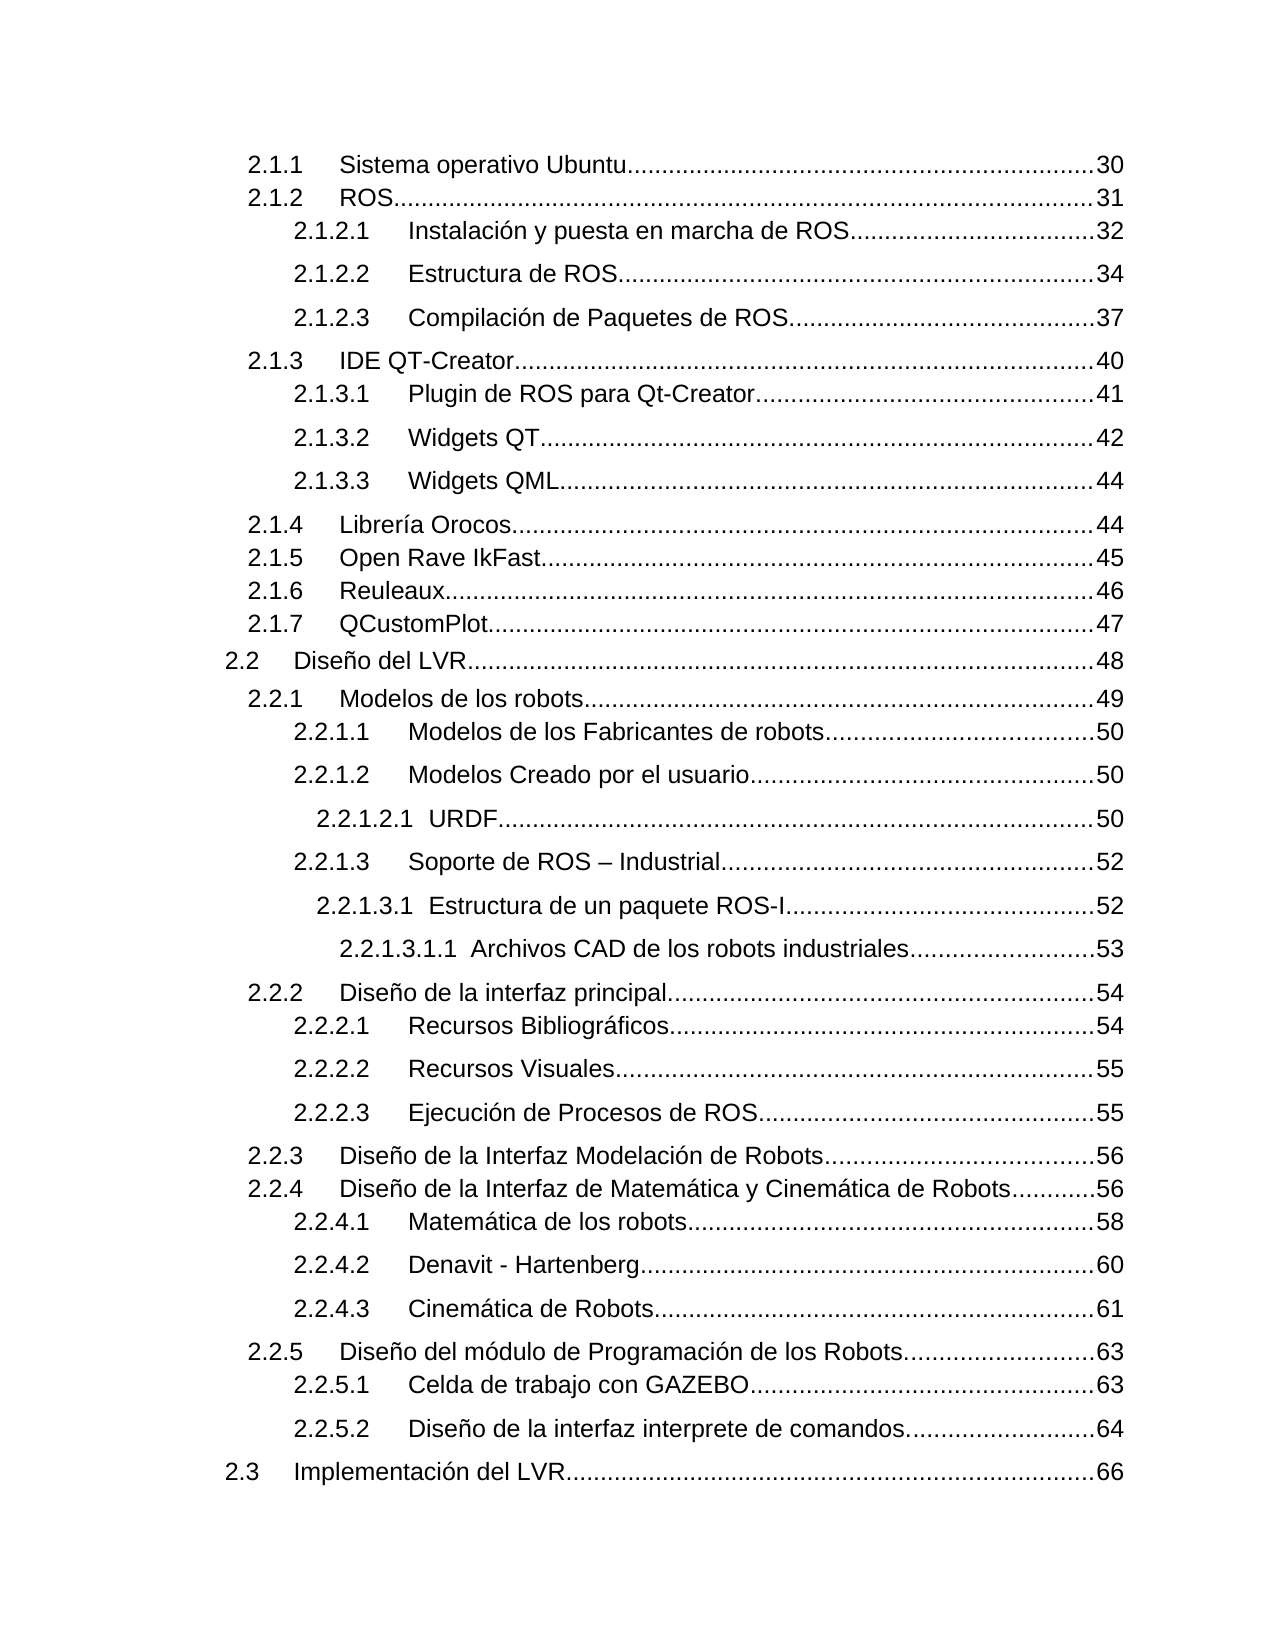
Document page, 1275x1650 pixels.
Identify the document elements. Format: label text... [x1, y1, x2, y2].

text 2.2.2.2 Recursos Visuales 55 [293, 1054, 1125, 1083]
text 2.2.4.1 Matemática de los robots 58 [293, 1207, 1125, 1236]
text 2.2.4 Diseño de la Interfaz de Matemática y Cinemática de Robots 56 [247, 1174, 1125, 1203]
text 2.2.4.3 Cinemática de Robots 61 [293, 1294, 1125, 1323]
text 2.1.3.1 Plugin de ROS para Qt-Creator 41 [293, 379, 1125, 408]
text 2.2 Diseño del LVR 48 [224, 646, 1125, 675]
text 2.2.5 Diseño del módulo de Programación de los Robots. 63 [247, 1337, 1125, 1366]
text 2.1.2.1 Instalación y puesta en marcha de ROS 32 [293, 216, 1125, 245]
text 2.2.3 Diseño de la Interfaz Modelación de Robots 56 [247, 1141, 1125, 1170]
text 2.1.2.2 Estructura de ROS 34 [293, 259, 1125, 288]
text 2.2.1.1 Modelos de los Fabricantes de robots 50 [293, 717, 1125, 746]
text 2.2.1.2.1 URDF 50 [316, 804, 1125, 833]
text 2.2.2.1 Recursos Bibliográficos 54 [293, 1011, 1125, 1039]
text 2.1.1 Sistema operativo Ubuntu 30 [247, 150, 1125, 179]
text 2.1.3.3 Widgets QML 44 [293, 466, 1125, 495]
text 2.2.1 Modelos de los robots 49 [247, 684, 1125, 713]
text 2.2.2 Diseño de la interfaz principal. 54 [247, 978, 1125, 1006]
text 2.2.5.1 Celda de trabajo con GAZEBO 63 [293, 1370, 1125, 1399]
text 2.2.2.3 Ejecución de Procesos de ROS 55 [293, 1097, 1125, 1126]
text 2.1.3.2 Widgets QT 42 [293, 423, 1125, 452]
text 2.1.5 Open Rave IkFast 45 [247, 543, 1125, 571]
text 2.2.1.2 Modelos Creado por el usuario 50 [293, 760, 1125, 789]
text 2.2.1.3 Soporte de ROS – Industrial 52 [293, 847, 1125, 876]
text 2.3 Implementación del LVR 66 [224, 1457, 1125, 1486]
text 2.1.7 QCustomPlot 47 [247, 609, 1125, 637]
text 2.1.2 ROS 31 [247, 183, 1125, 212]
text 2.2.1.3.1 Estructura de un paquete ROS-I 52 [316, 891, 1125, 919]
text 2.1.3 IDE QT-Creator. 40 [247, 346, 1125, 375]
text 2.1.2.3 Compilación de Paquetes de ROS. 37 [293, 303, 1125, 332]
text 2.2.4.2 Denavit - Hartenberg 60 [293, 1250, 1125, 1279]
text 2.2.5.2 Diseño de la interfaz interprete de comandos. 64 [293, 1414, 1125, 1442]
text 2.2.1.3.1.1 Archivos CAD de los robots industriales 53 [339, 934, 1125, 963]
text 2.1.6 Reuleaux 46 [247, 576, 1125, 604]
text 2.1.4 Librería Orocos 44 [247, 510, 1125, 538]
